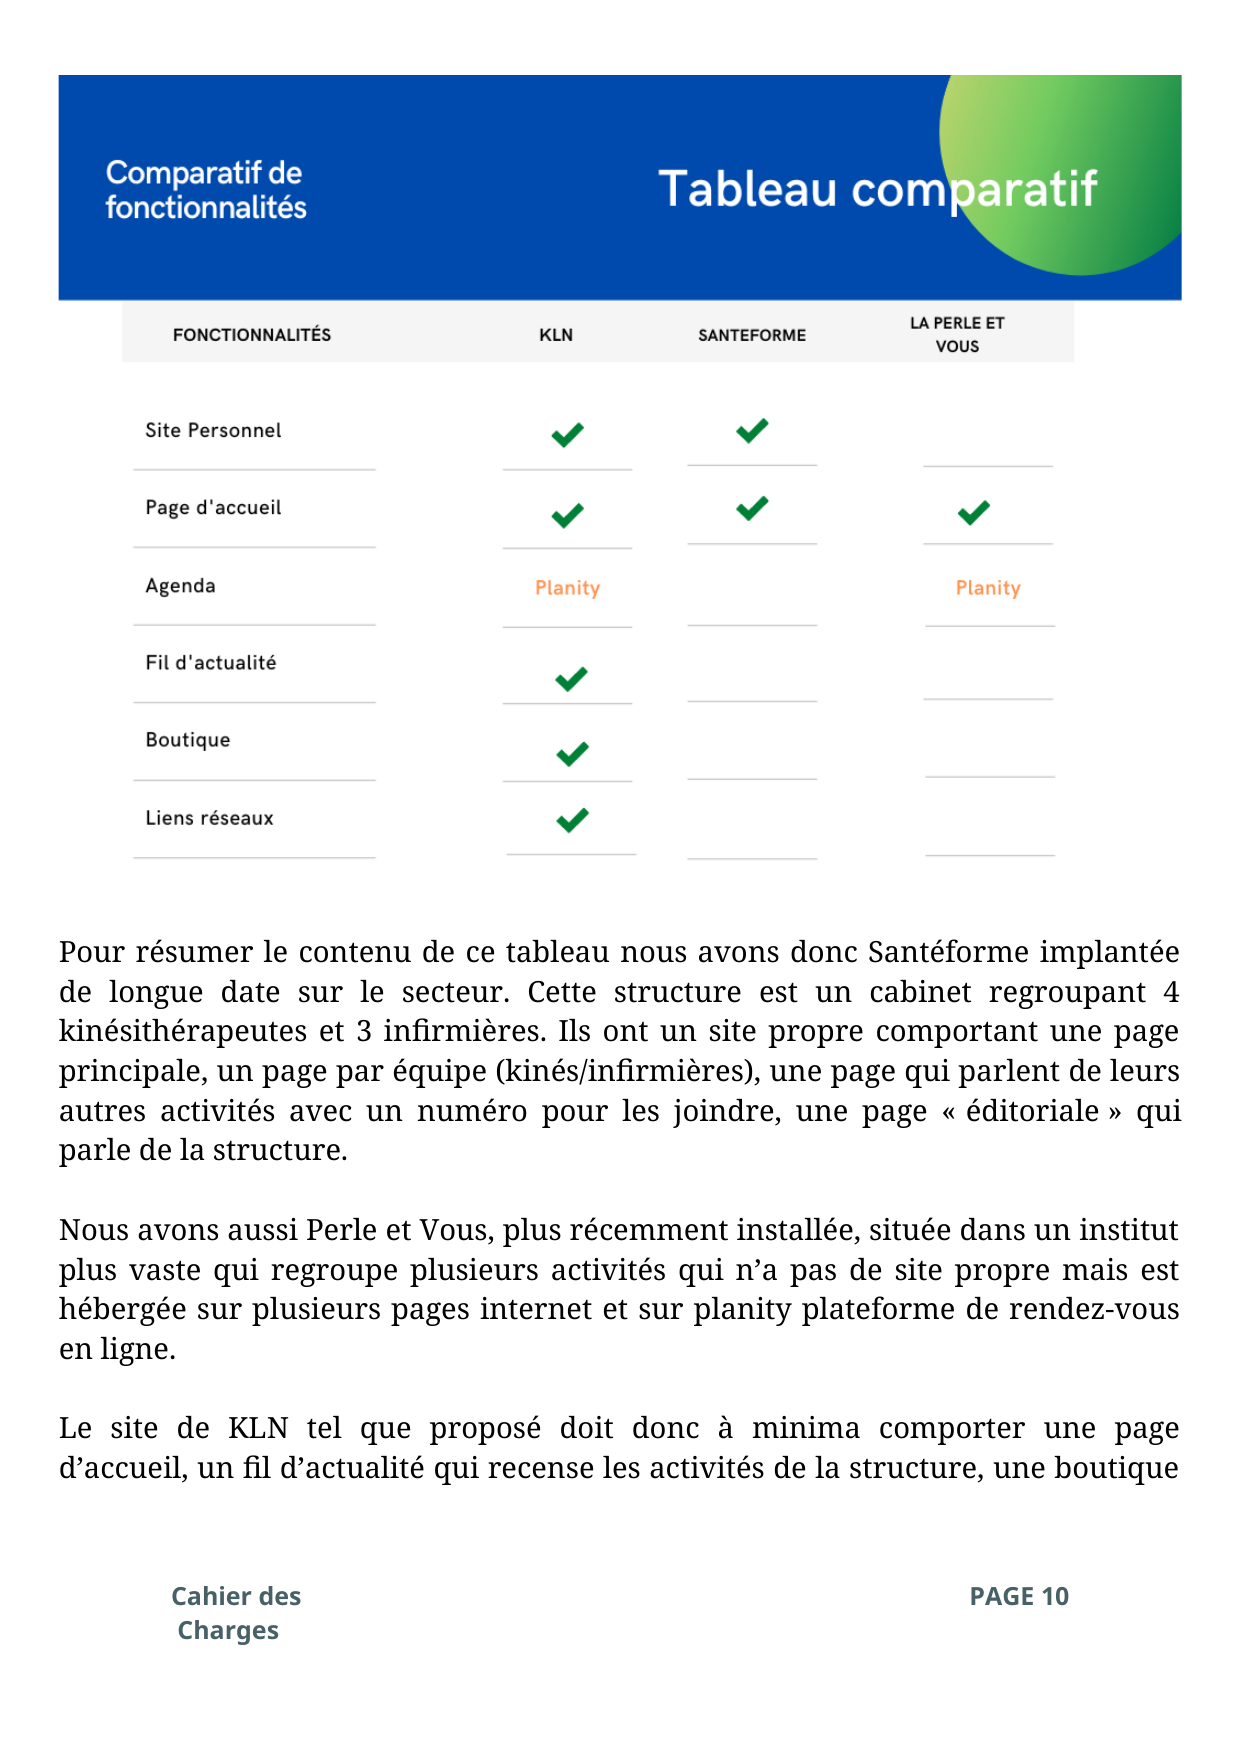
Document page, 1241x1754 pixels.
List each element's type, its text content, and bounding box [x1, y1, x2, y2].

text Nous avons aussi Perle et Vous, plus récemment installée, située dans un institut plus vaste qui regroupe plusieurs activités qui n’a pas de site propre mais est hébergée sur plusieurs pages internet et sur planity plateforme de rendez-vous en ligne. [58, 1209, 1182, 1368]
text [58, 1407, 1182, 1487]
text Pour résumer le contenu de ce tableau nous avons donc Santéforme implantée de longue date sur le secteur. Cette structure est un cabinet regroupant 4 kinésithérapeutes et 3 infirmières. Ils ont un site propre comportant une page principale, un page par équipe (kinés/infirmières), une page qui parlent de leurs autres activités avec un numéro pour les joindre, une page « éditoriale » qui parle de la structure. [58, 932, 1182, 1169]
picture [58, 75, 1182, 932]
